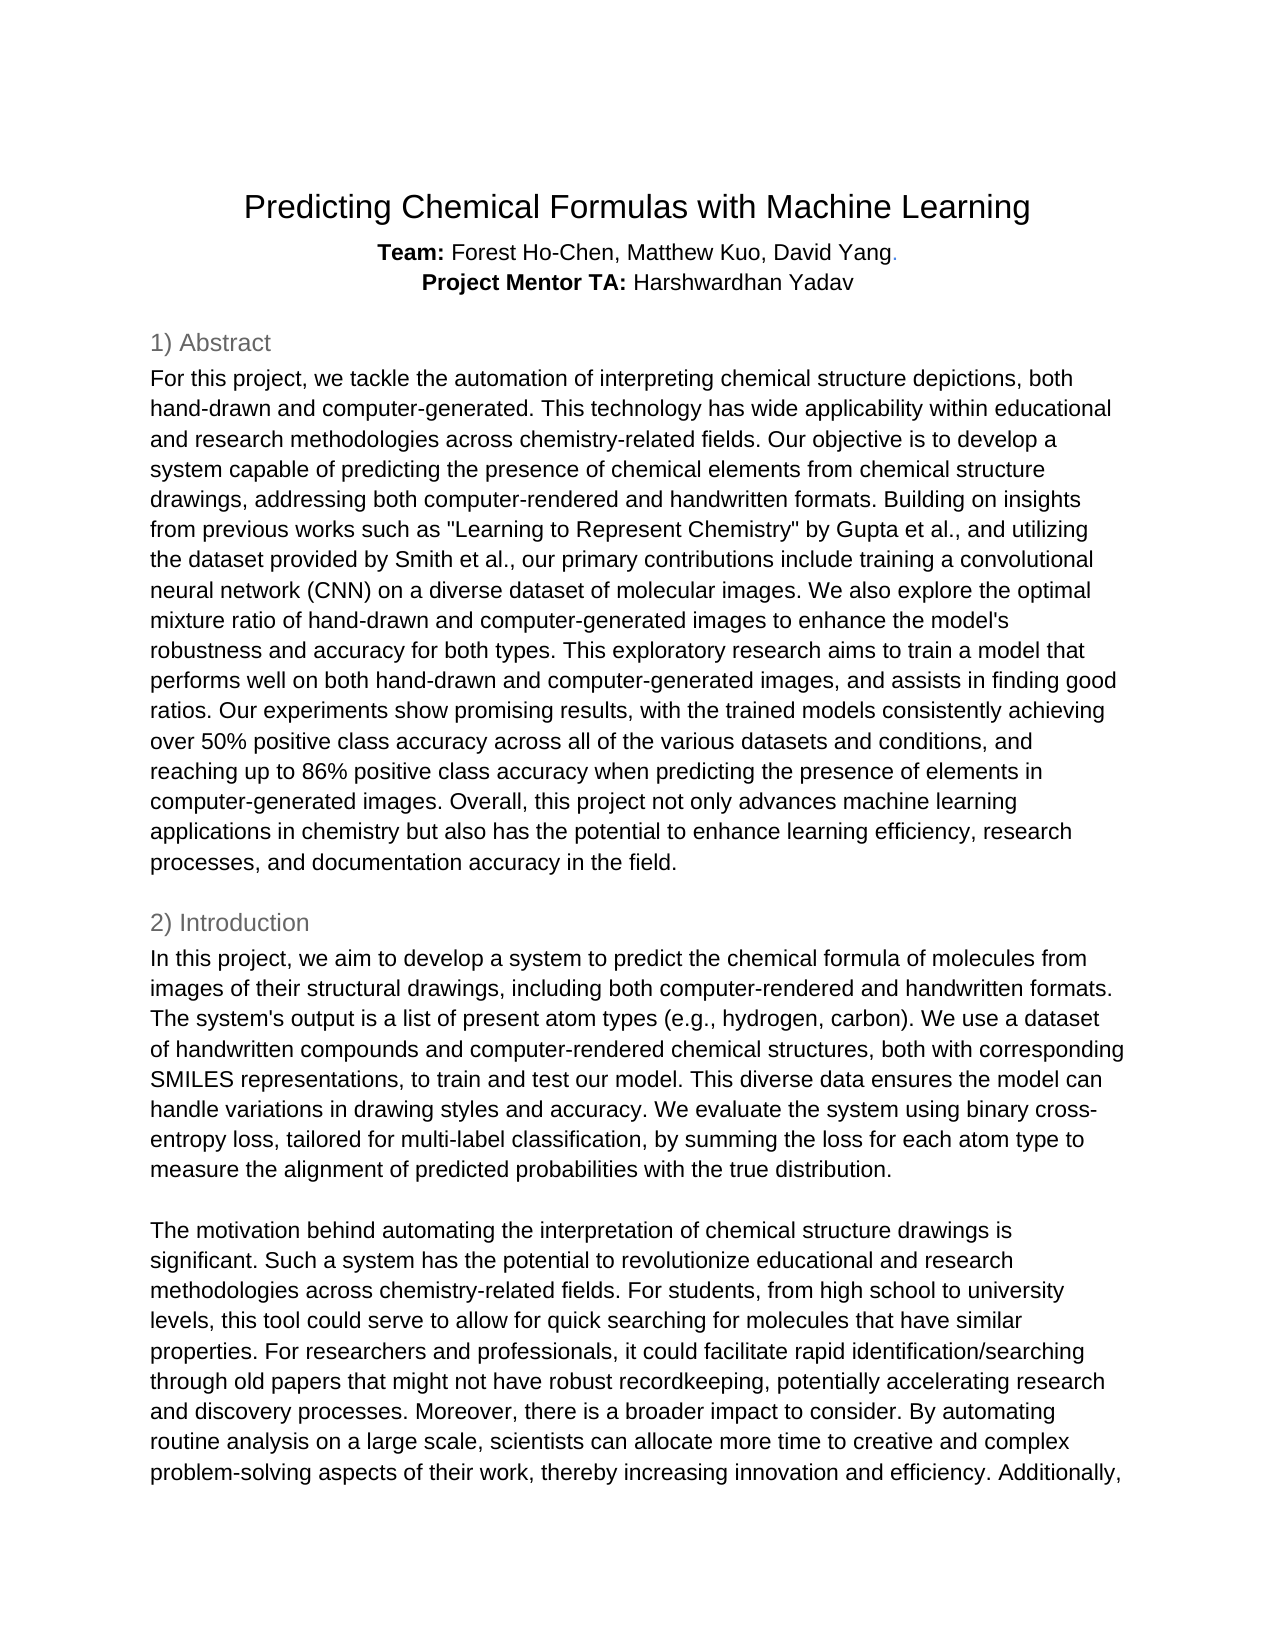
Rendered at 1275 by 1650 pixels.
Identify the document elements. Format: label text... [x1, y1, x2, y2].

text For this project, we tackle the automation of interpreting chemical structure depictions, both hand-drawn and computer-generated. This technology has wide applicability within educational and research methodologies across chemistry-related fields. Our objective is to develop a system capable of predicting the presence of chemical elements from chemical structure drawings, addressing both computer-rendered and handwritten formats. Building on insights from previous works such as "Learning to Represent Chemistry" by Gupta et al., and utilizing the dataset provided by Smith et al., our primary contributions include training a convolutional neural network (CNN) on a diverse dataset of molecular images. We also explore the optimal mixture ratio of hand-drawn and computer-generated images to enhance the model's robustness and accuracy for both types. This exploratory research aims to train a model that performs well on both hand-drawn and computer-generated images, and assists in finding good ratios. Our experiments show promising results, with the trained models consistently achieving over 50% positive class accuracy across all of the various datasets and conditions, and reaching up to 86% positive class accuracy when predicting the presence of elements in computer-generated images. Overall, this project not only advances machine learning applications in chemistry but also has the potential to enhance learning efficiency, research processes, and documentation accuracy in the field. [150, 365, 1125, 875]
subtitle 2) Introduction [150, 908, 1125, 937]
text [150, 1217, 1125, 1485]
text In this project, we aim to develop a system to predict the chemical formula of molecules from images of their structural drawings, including both computer-rendered and handwritten formats. The system's output is a list of present atom types (e.g., hydrogen, carbon). We use a dataset of handwritten compounds and computer-rendered chemical structures, both with corresponding SMILES representations, to train and test our model. This diverse data ensures the model can handle variations in drawing styles and accuracy. We evaluate the system using binary cross-entropy loss, tailored for multi-label classification, by summing the loss for each atom type to measure the alignment of predicted probabilities with the true distribution. [150, 945, 1125, 1183]
subtitle Predicting Chemical Formulas with Machine Learning [150, 187, 1125, 226]
subtitle 1) Abstract [150, 328, 1125, 357]
text Project Mentor TA: Harshwardhan Yadav [150, 269, 1125, 295]
text Team: Forest Ho-Chen, Matthew Kuo, David Yang. [150, 238, 1125, 265]
